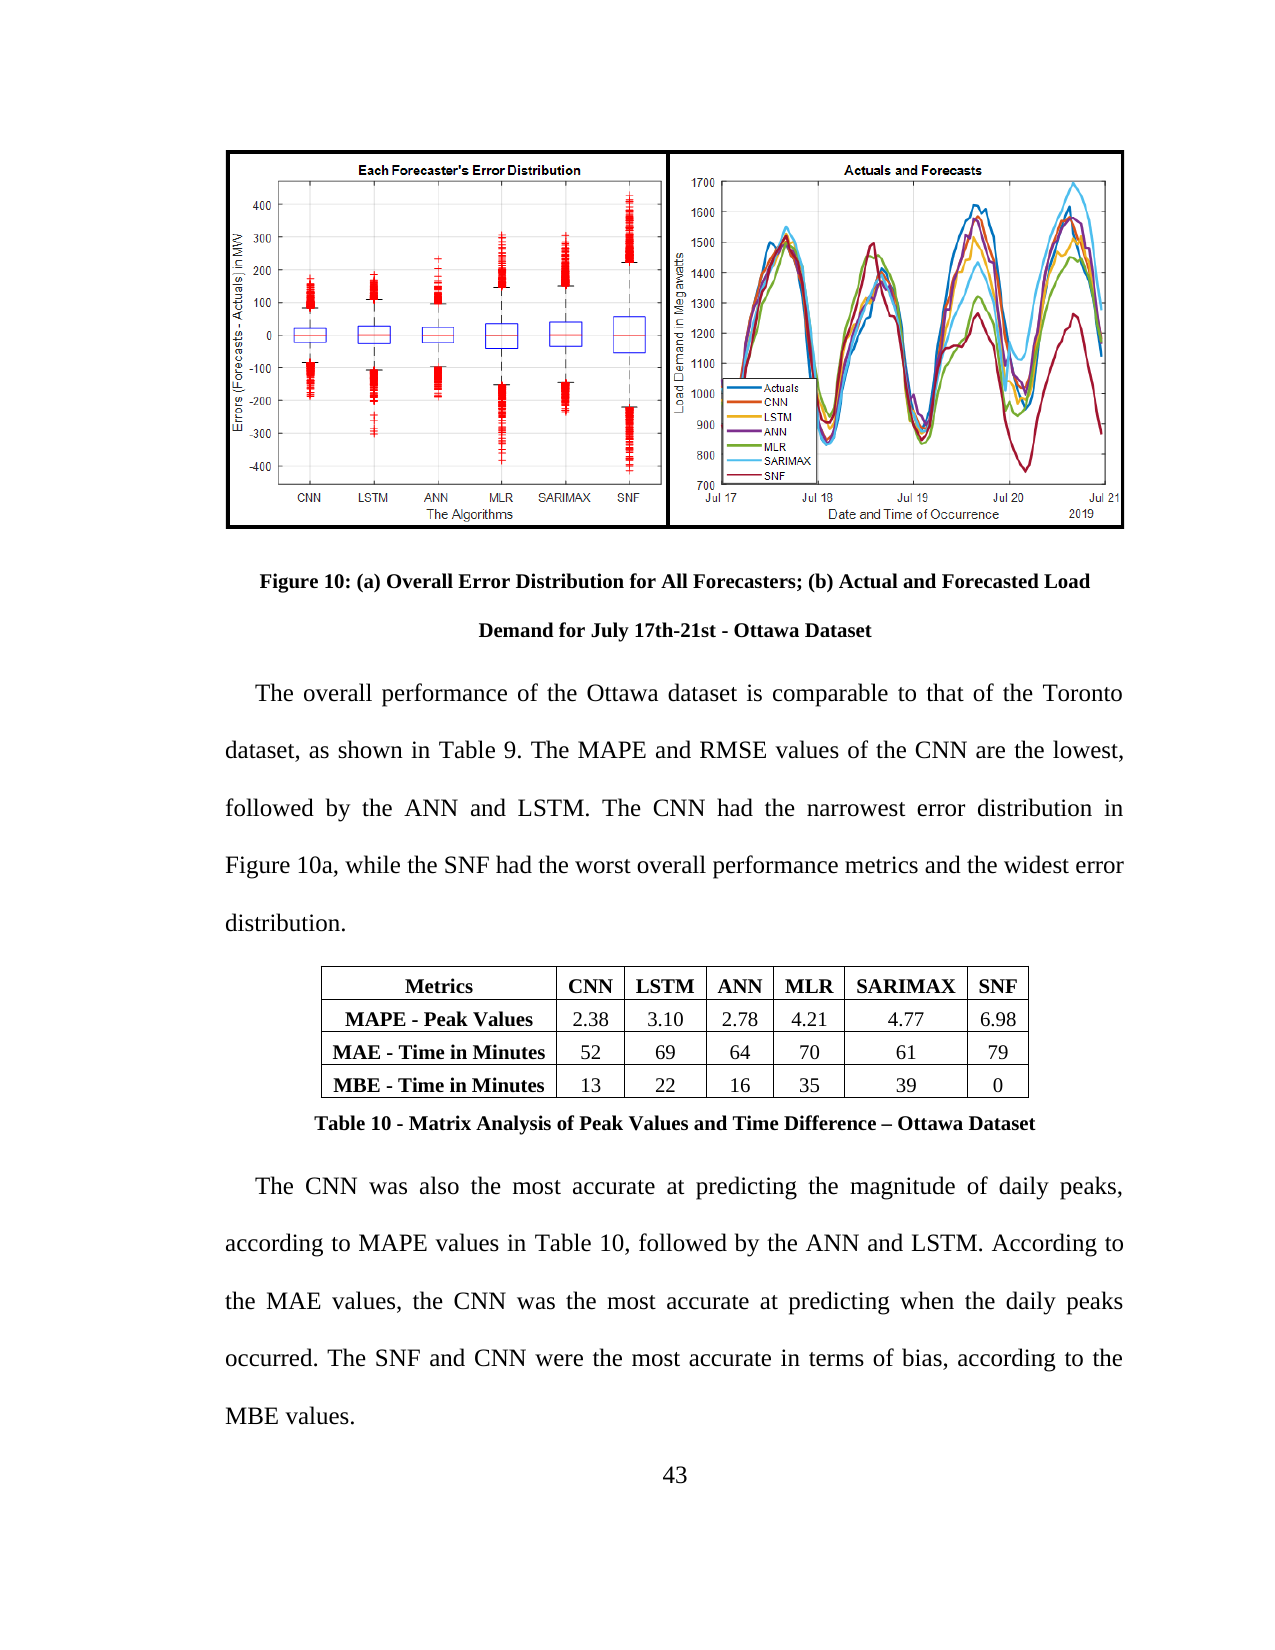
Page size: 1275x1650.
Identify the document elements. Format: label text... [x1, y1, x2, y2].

table_cell 0 [968, 1065, 1028, 1097]
table_cell 2.78 [707, 1000, 773, 1031]
table_cell 79 [968, 1032, 1028, 1064]
text The overall performance of the Ottawa dataset is comparable to that of the Toronto dataset, as shown in Table 9. The MAPE and RMSE values of the CNN are the lowest, followed by the ANN and LSTM. The CNN had the narrowest error distribution in Figure 10a, while the SNF had the worst overall performance metrics and the widest error distribution. [225, 678, 1125, 937]
table_cell MAE - Time in Minutes [322, 1032, 556, 1064]
table_cell 2.38 [557, 1000, 624, 1031]
table_cell 6.98 [968, 1000, 1028, 1031]
table_header SNF [968, 967, 1028, 998]
table_cell 4.77 [845, 1000, 967, 1031]
table_cell MBE - Time in Minutes [322, 1065, 556, 1097]
table_header MLR [774, 967, 844, 998]
table_cell 39 [845, 1065, 967, 1097]
table_header Metrics [322, 967, 556, 998]
table_header SARIMAX [845, 967, 967, 998]
picture [225, 150, 1125, 529]
table_cell 69 [625, 1032, 706, 1064]
table_cell 4.21 [774, 1000, 844, 1031]
table_cell 64 [707, 1032, 773, 1064]
table_cell 52 [557, 1032, 624, 1064]
table_cell 35 [774, 1065, 844, 1097]
text Figure 10: (a) Overall Error Distribution for All Forecasters; (b) Actual and Forecasted Load Demand for July 17th-21st - Ottawa Dataset [225, 569, 1125, 642]
table_cell 13 [557, 1065, 624, 1097]
table_cell 70 [774, 1032, 844, 1064]
table_header CNN [557, 967, 624, 998]
text Table 10 - Matrix Analysis of Peak Values and Time Difference – Ottawa Dataset [225, 1110, 1125, 1134]
table_header ANN [707, 967, 773, 998]
text The CNN was also the most accurate at predicting the magnitude of daily peaks, according to MAPE values in Table 10, followed by the ANN and LSTM. According to the MAE values, the CNN was the most accurate at predicting when the daily peaks occurred. The SNF and CNN were the most accurate in terms of bias, according to the MBE values. [225, 1171, 1125, 1430]
table_cell 22 [625, 1065, 706, 1097]
table_cell 3.10 [625, 1000, 706, 1031]
table_header LSTM [625, 967, 706, 998]
table_cell 61 [845, 1032, 967, 1064]
table_cell 16 [707, 1065, 773, 1097]
table_cell MAPE - Peak Values [322, 1000, 556, 1031]
